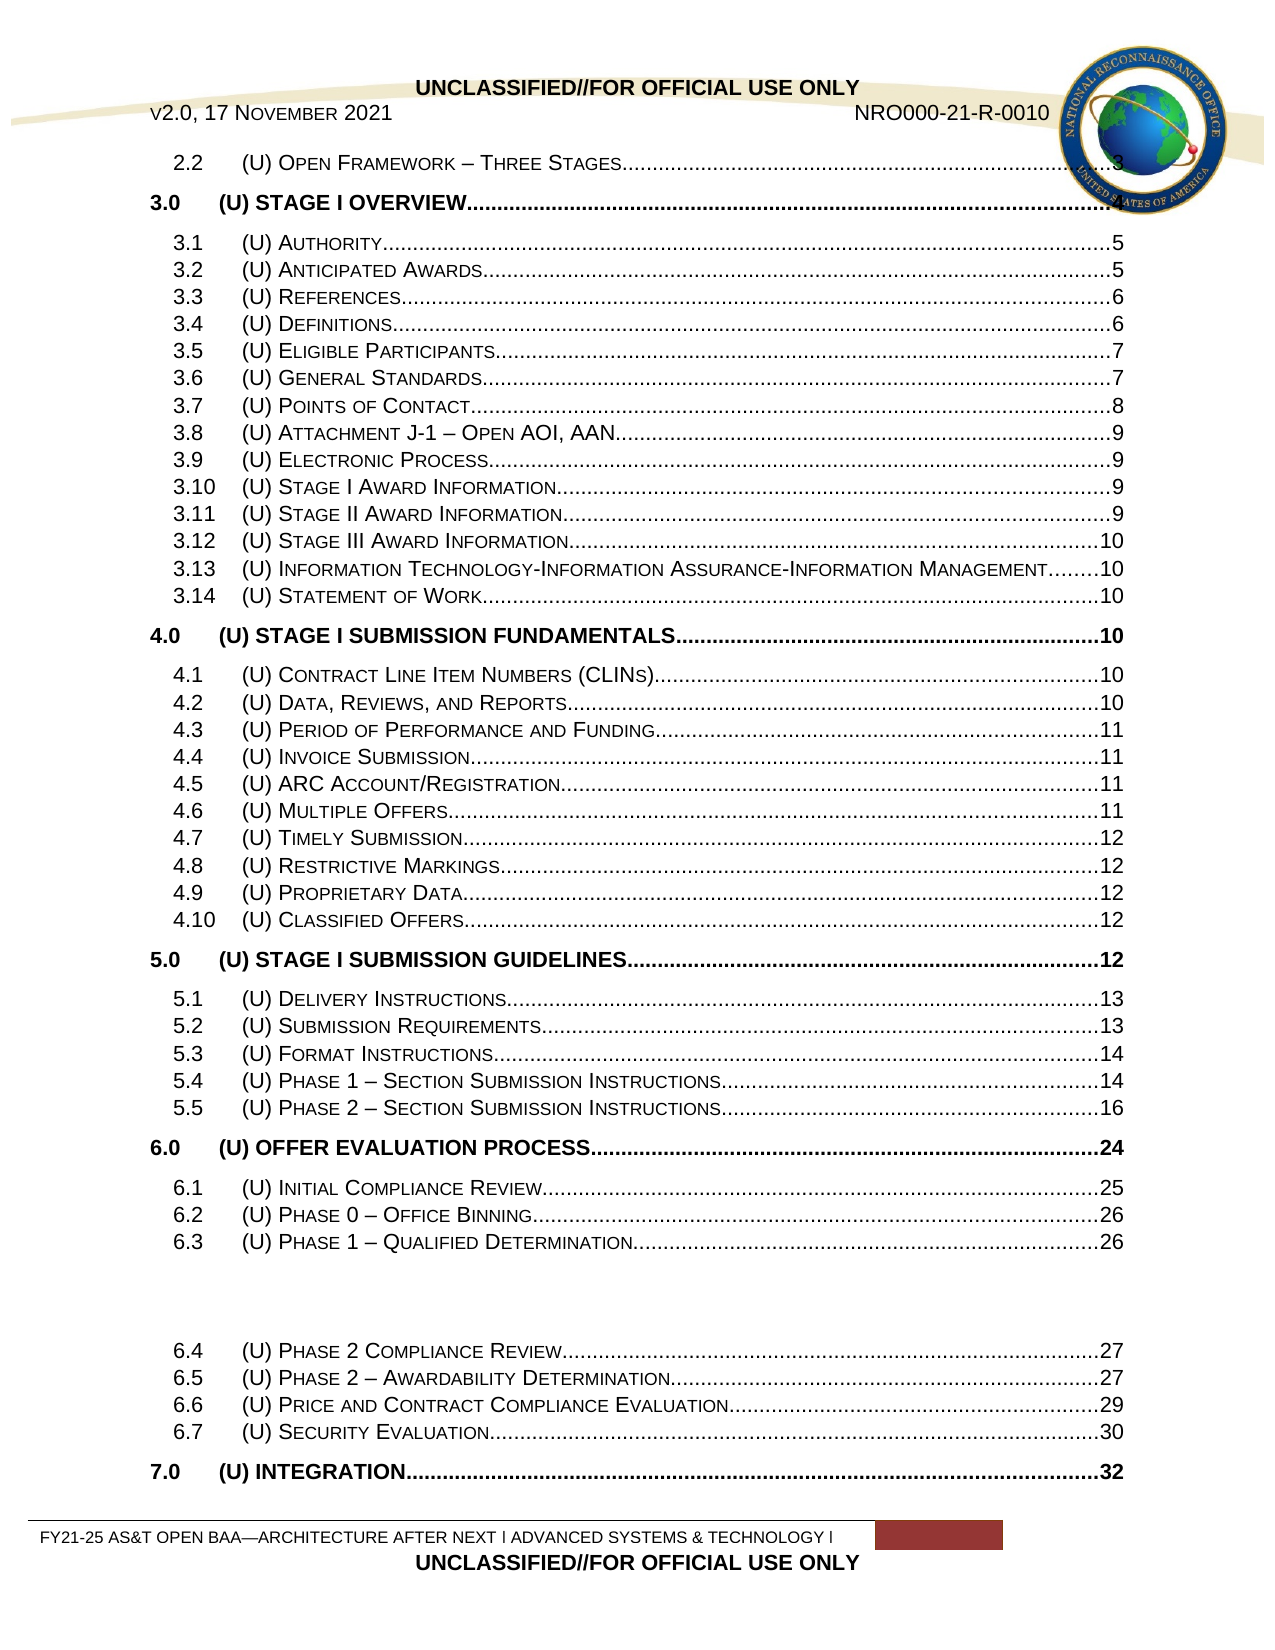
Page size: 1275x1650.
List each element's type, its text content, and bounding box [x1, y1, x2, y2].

text 6.3 (U) Phase 1 – Qualified Determination 26 [173, 1229, 1125, 1254]
text 3.12 (U) Stage III Award Information 10 [173, 528, 1125, 554]
text 4.1 (U) Contract Line Item Numbers (CLINs) 10 [173, 662, 1125, 687]
text 3.2 (U) Anticipated Awards 5 [173, 257, 1125, 282]
text 4.0 (U) STAGE I SUBMISSION FUNDAMENTALS 10 [150, 622, 1125, 648]
text 3.13 (U) Information Technology-Information Assurance-Information Management 10 [173, 556, 1125, 581]
text 3.11 (U) Stage II Award Information 9 [173, 501, 1125, 526]
text 4.4 (U) Invoice Submission 11 [173, 744, 1125, 769]
text 6.5 (U) Phase 2 – Awardability Determination 27 [173, 1365, 1125, 1390]
text 5.5 (U) Phase 2 – Section Submission Instructions 16 [173, 1095, 1125, 1120]
text 3.6 (U) General Standards 7 [173, 365, 1125, 391]
text 3.1 (U) Authority 5 [173, 229, 1125, 254]
text 4.3 (U) Period of Performance and Funding 11 [173, 717, 1125, 742]
text 3.10 (U) Stage I Award Information 9 [173, 474, 1125, 499]
text 4.7 (U) Timely Submission 12 [173, 825, 1125, 851]
text 5.2 (U) Submission Requirements 13 [173, 1013, 1125, 1039]
text 4.2 (U) Data, Reviews, and Reports 10 [173, 689, 1125, 714]
text 4.6 (U) Multiple Offers 11 [173, 798, 1125, 823]
text 4.10 (U) Classified Offers 12 [173, 907, 1125, 932]
text 6.7 (U) Security Evaluation 30 [173, 1419, 1125, 1444]
text 3.9 (U) Electronic Process 9 [173, 447, 1125, 472]
text 3.3 (U) References 6 [173, 284, 1125, 309]
text 6.6 (U) Price and Contract Compliance Evaluation 29 [173, 1392, 1125, 1417]
text 7.0 (U) INTEGRATION 32 [150, 1459, 1125, 1484]
text 3.5 (U) Eligible Participants 7 [173, 338, 1125, 363]
text 6.0 (U) OFFER EVALUATION PROCESS 24 [150, 1135, 1125, 1160]
text 5.4 (U) Phase 1 – Section Submission Instructions 14 [173, 1068, 1125, 1093]
text 5.0 (U) STAGE I SUBMISSION GUIDELINES 12 [150, 947, 1125, 972]
text 3.8 (U) Attachment J-1 – Open AOI, AAN 9 [173, 420, 1125, 445]
text 6.2 (U) Phase 0 – Office Binning 26 [173, 1202, 1125, 1227]
text 4.5 (U) ARC Account/Registration 11 [173, 771, 1125, 796]
text 3.7 (U) Points of Contact 8 [173, 392, 1125, 418]
picture [11, 31, 1264, 241]
text 4.9 (U) Proprietary Data 12 [173, 880, 1125, 905]
text 2.2 (U) Open Framework – Three Stages 3 [173, 150, 1125, 175]
text 3.0 (U) STAGE I OVERVIEW 4 [150, 190, 1125, 215]
text 3.4 (U) Definitions 6 [173, 311, 1125, 336]
text 6.4 (U) Phase 2 Compliance Review 27 [173, 1337, 1125, 1363]
text 3.14 (U) Statement of Work 10 [173, 583, 1125, 608]
text 4.8 (U) Restrictive Markings 12 [173, 852, 1125, 878]
text 5.3 (U) Format Instructions 14 [173, 1041, 1125, 1066]
text 6.1 (U) Initial Compliance Review 25 [173, 1174, 1125, 1199]
text 5.1 (U) Delivery Instructions 13 [173, 986, 1125, 1011]
